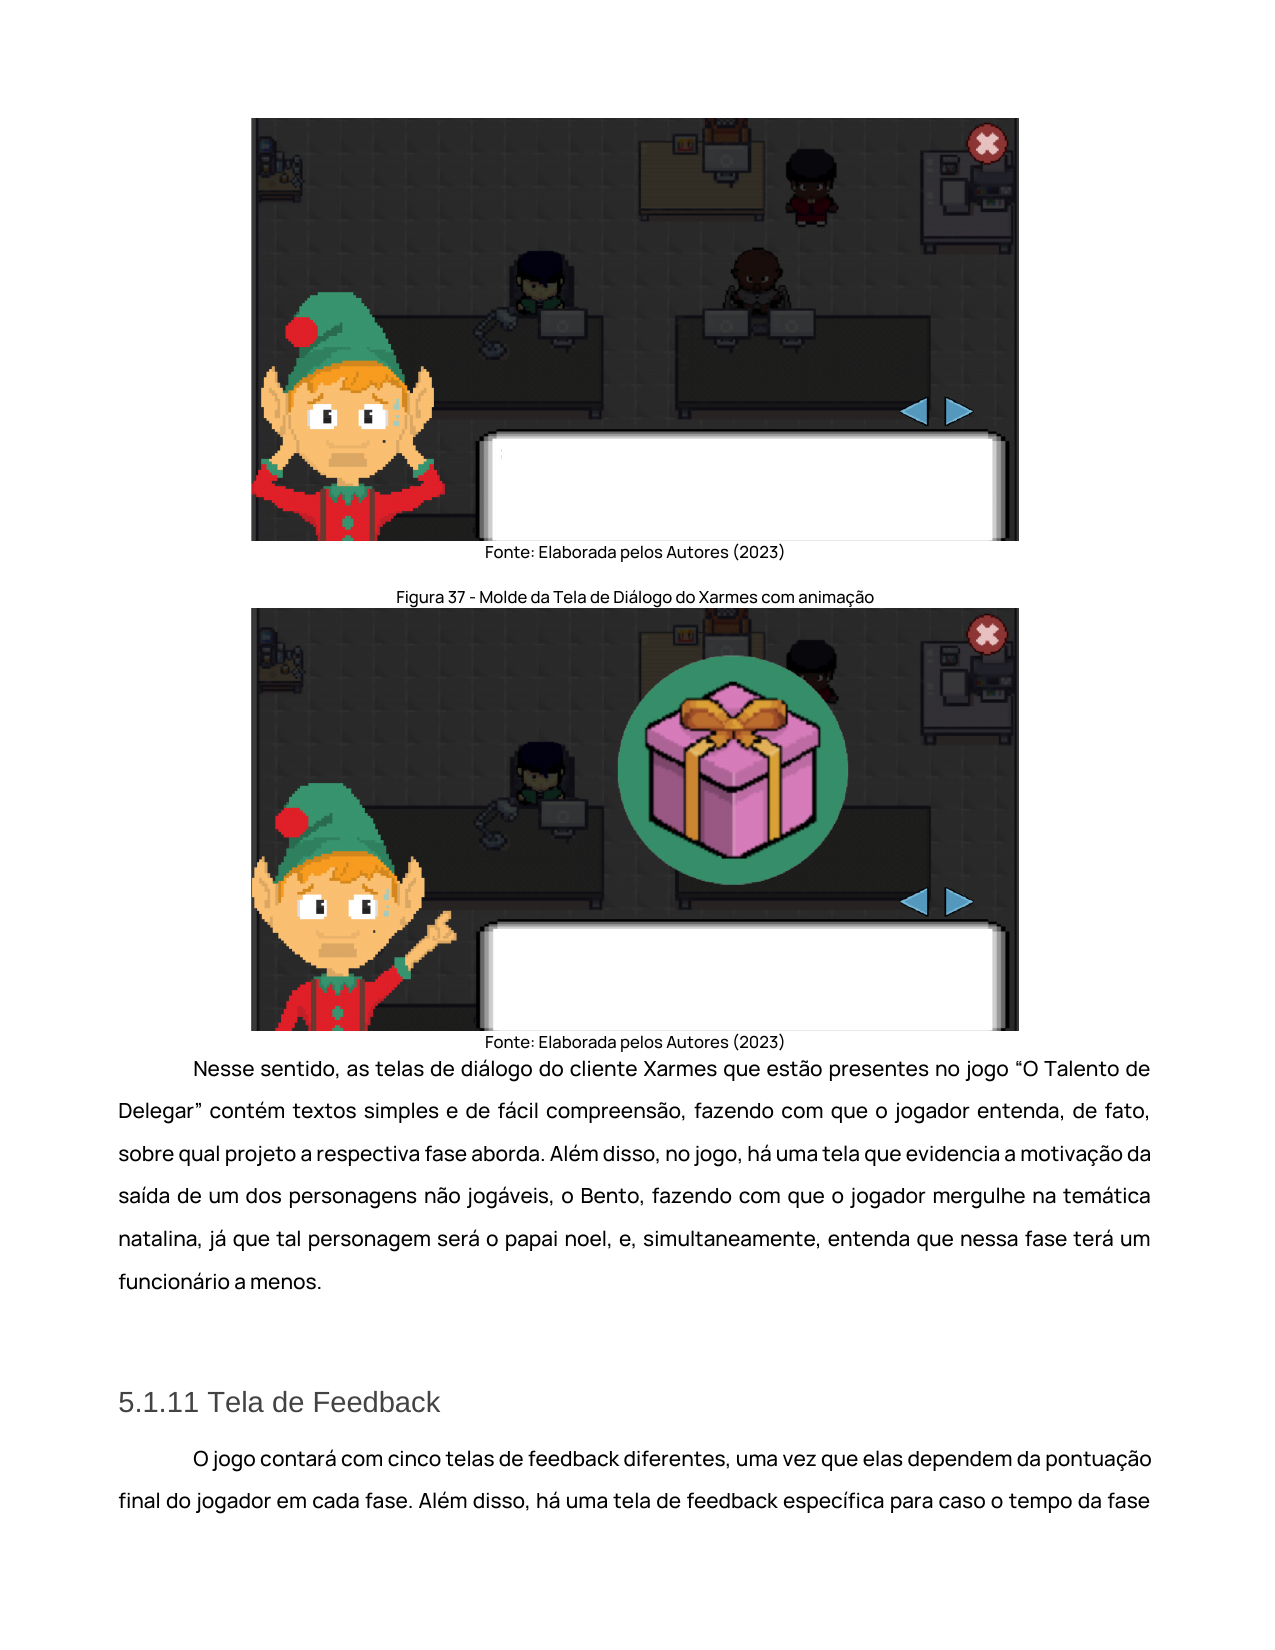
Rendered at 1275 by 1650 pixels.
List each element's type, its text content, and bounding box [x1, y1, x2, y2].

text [118, 1444, 1152, 1515]
text Fonte: Elaborada pelos Autores (2023) [118, 1031, 1152, 1054]
text Figura 37 - Molde da Tela de Diálogo do Xarmes com animação [118, 586, 1152, 609]
text Nesse sentido, as telas de diálogo do cliente Xarmes que estão presentes no jogo “O Talento de Delegar” contém textos simples e de fácil compreensão, fazendo com que o jogador entenda, de fato, sobre qual projeto a respectiva fase aborda. Além disso, no jogo, há uma tela que evidencia a motivação da saída de um dos personagens não jogáveis, o Bento, fazendo com que o jogador mergulhe na temática natalina, já que tal personagem será o papai noel, e, simultaneamente, entenda que nessa fase terá um funcionário a menos. [118, 1054, 1152, 1295]
picture [251, 608, 1019, 1031]
text Fonte: Elaborada pelos Autores (2023) [118, 540, 1152, 563]
picture [251, 118, 1019, 541]
subtitle 5.1.11 Tela de Feedback [118, 1385, 1152, 1419]
